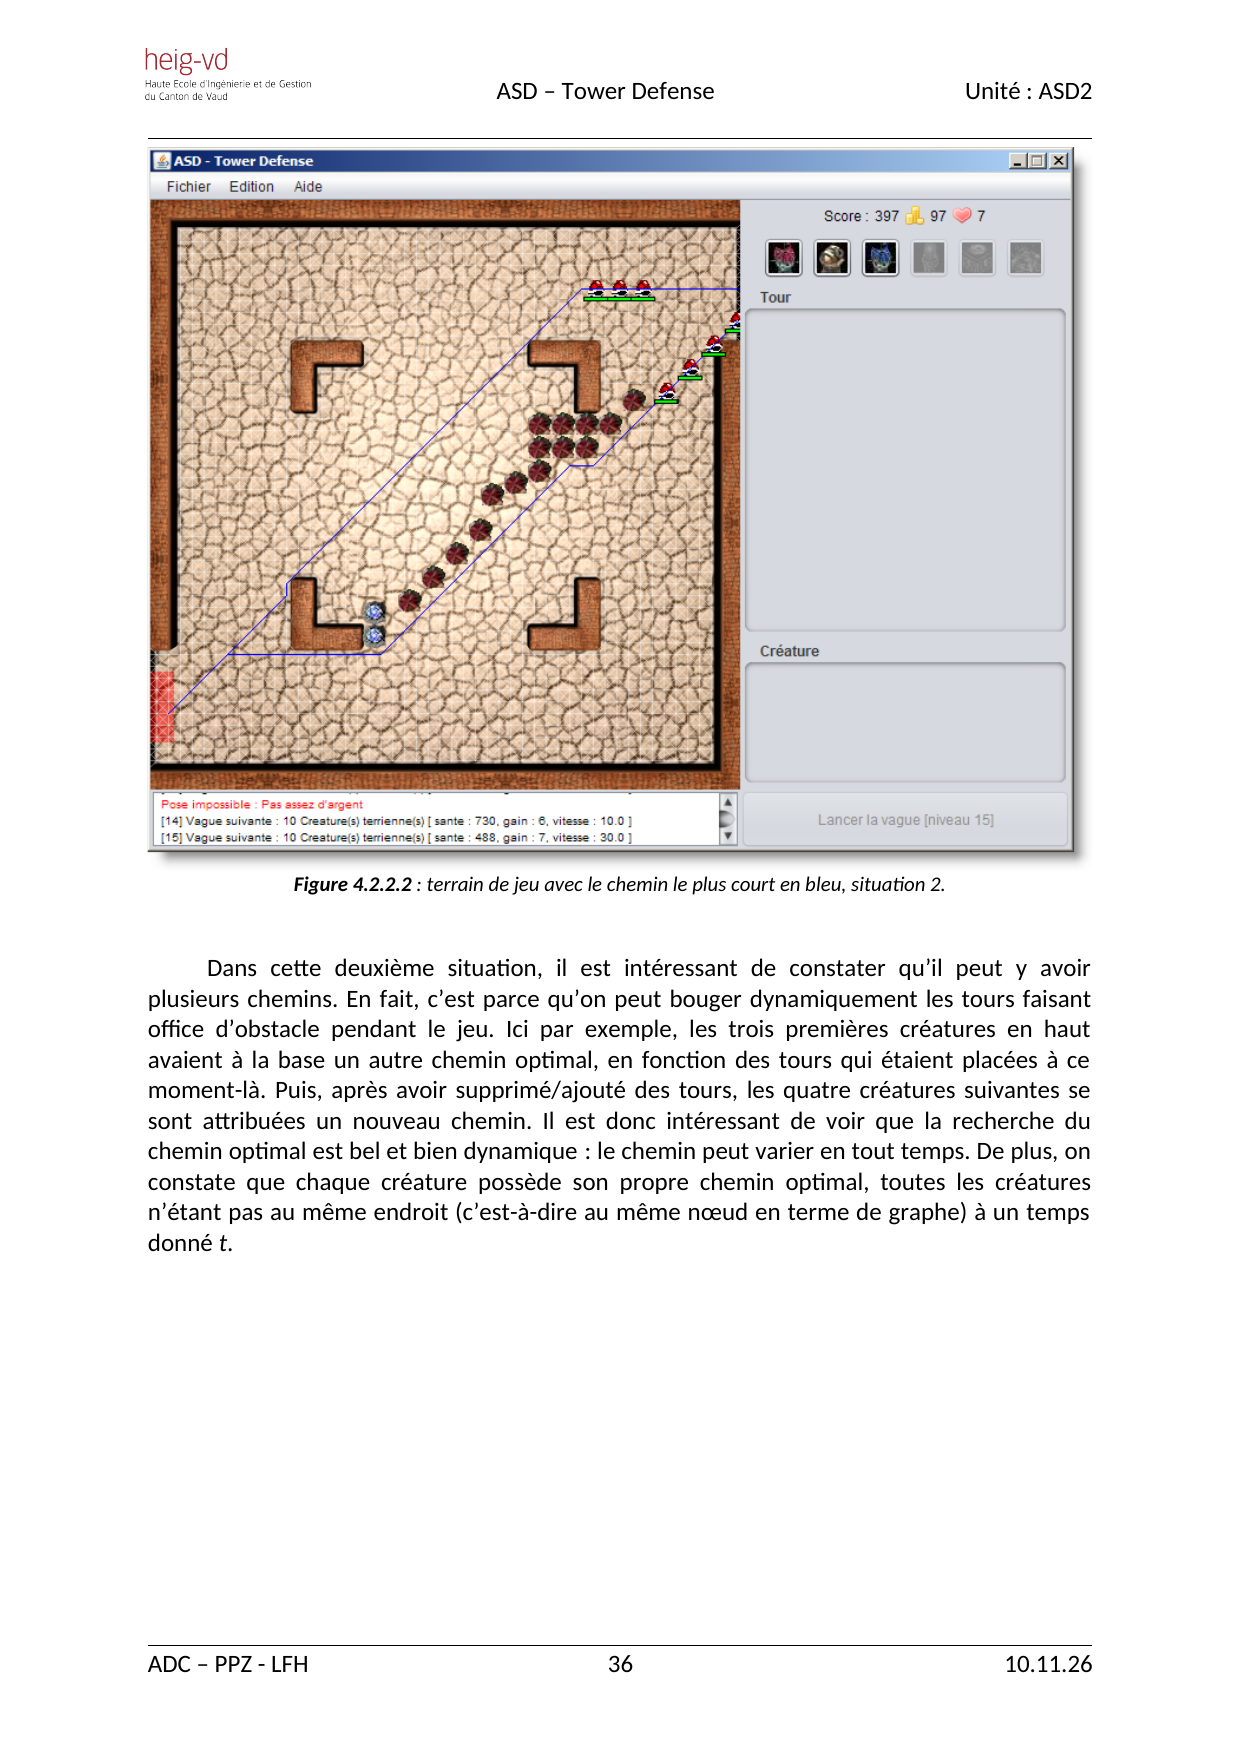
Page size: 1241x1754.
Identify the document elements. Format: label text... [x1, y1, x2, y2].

picture [147, 147, 1093, 871]
picture [140, 45, 315, 102]
text Dans cette deuxième situation, il est intéressant de constater qu’il peut y avoir plusieurs chemins. En fait, c’est parce qu’on peut bouger dynamiquement les tours faisant office d’obstacle pendant le jeu. Ici par exemple, les trois premières créatures en haut avaient à la base un autre chemin optimal, en fonction des tours qui étaient placées à ce moment-là. Puis, après avoir supprimé/ajouté des tours, les quatre créatures suivantes se sont attribuées un nouveau chemin. Il est donc intéressant de voir que la recherche du chemin optimal est bel et bien dynamique : le chemin peut varier en tout temps. De plus, on constate que chaque créature possède son propre chemin optimal, toutes les créatures n’étant pas au même endroit (c’est-à-dire au même nœud en terme de graphe) à un temps donné t. [148, 952, 1092, 1258]
text Figure 4.2.2.2 : terrain de jeu avec le chemin le plus court en bleu, situation 2. [148, 871, 1092, 896]
